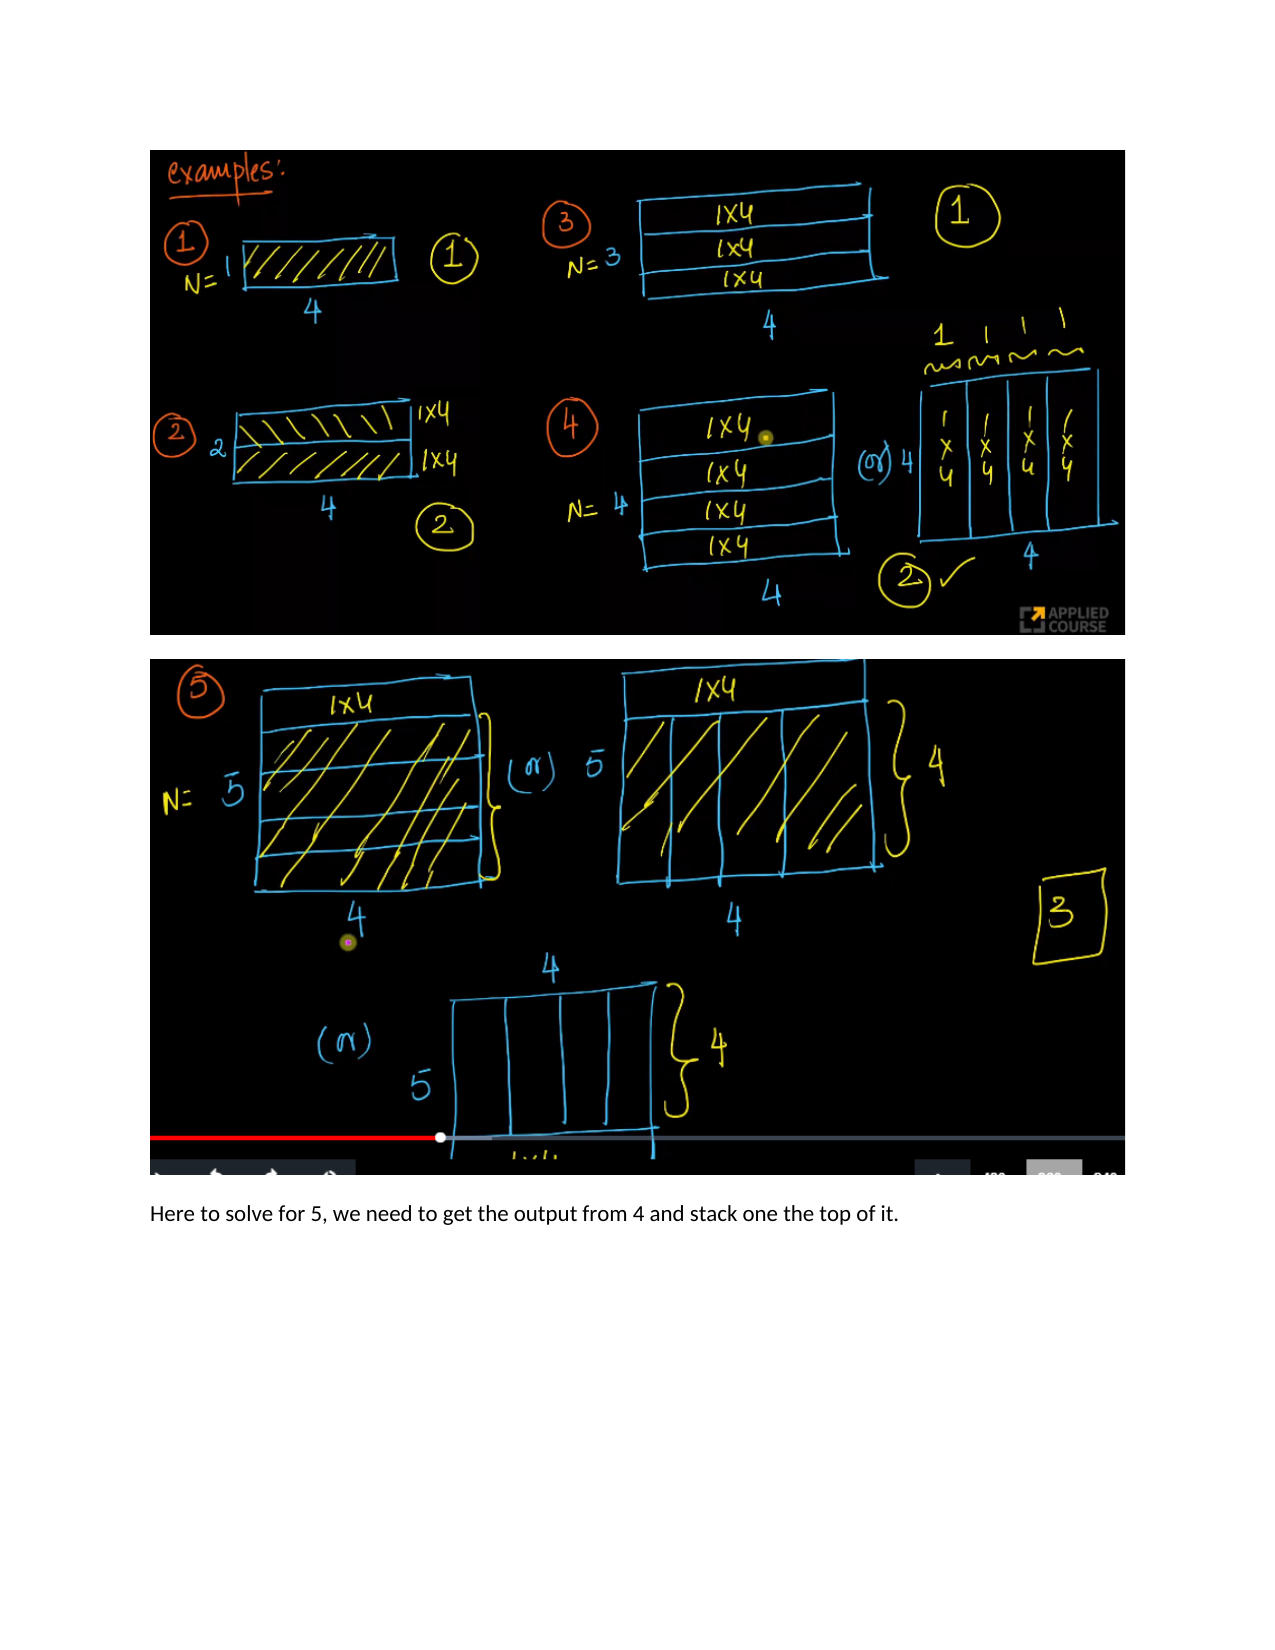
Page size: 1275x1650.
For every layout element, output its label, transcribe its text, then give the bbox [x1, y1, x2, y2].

picture [150, 150, 1125, 635]
text Here to solve for 5, we need to get the output from 4 and stack one the top of it. [150, 1199, 1125, 1227]
picture [150, 659, 1125, 1175]
